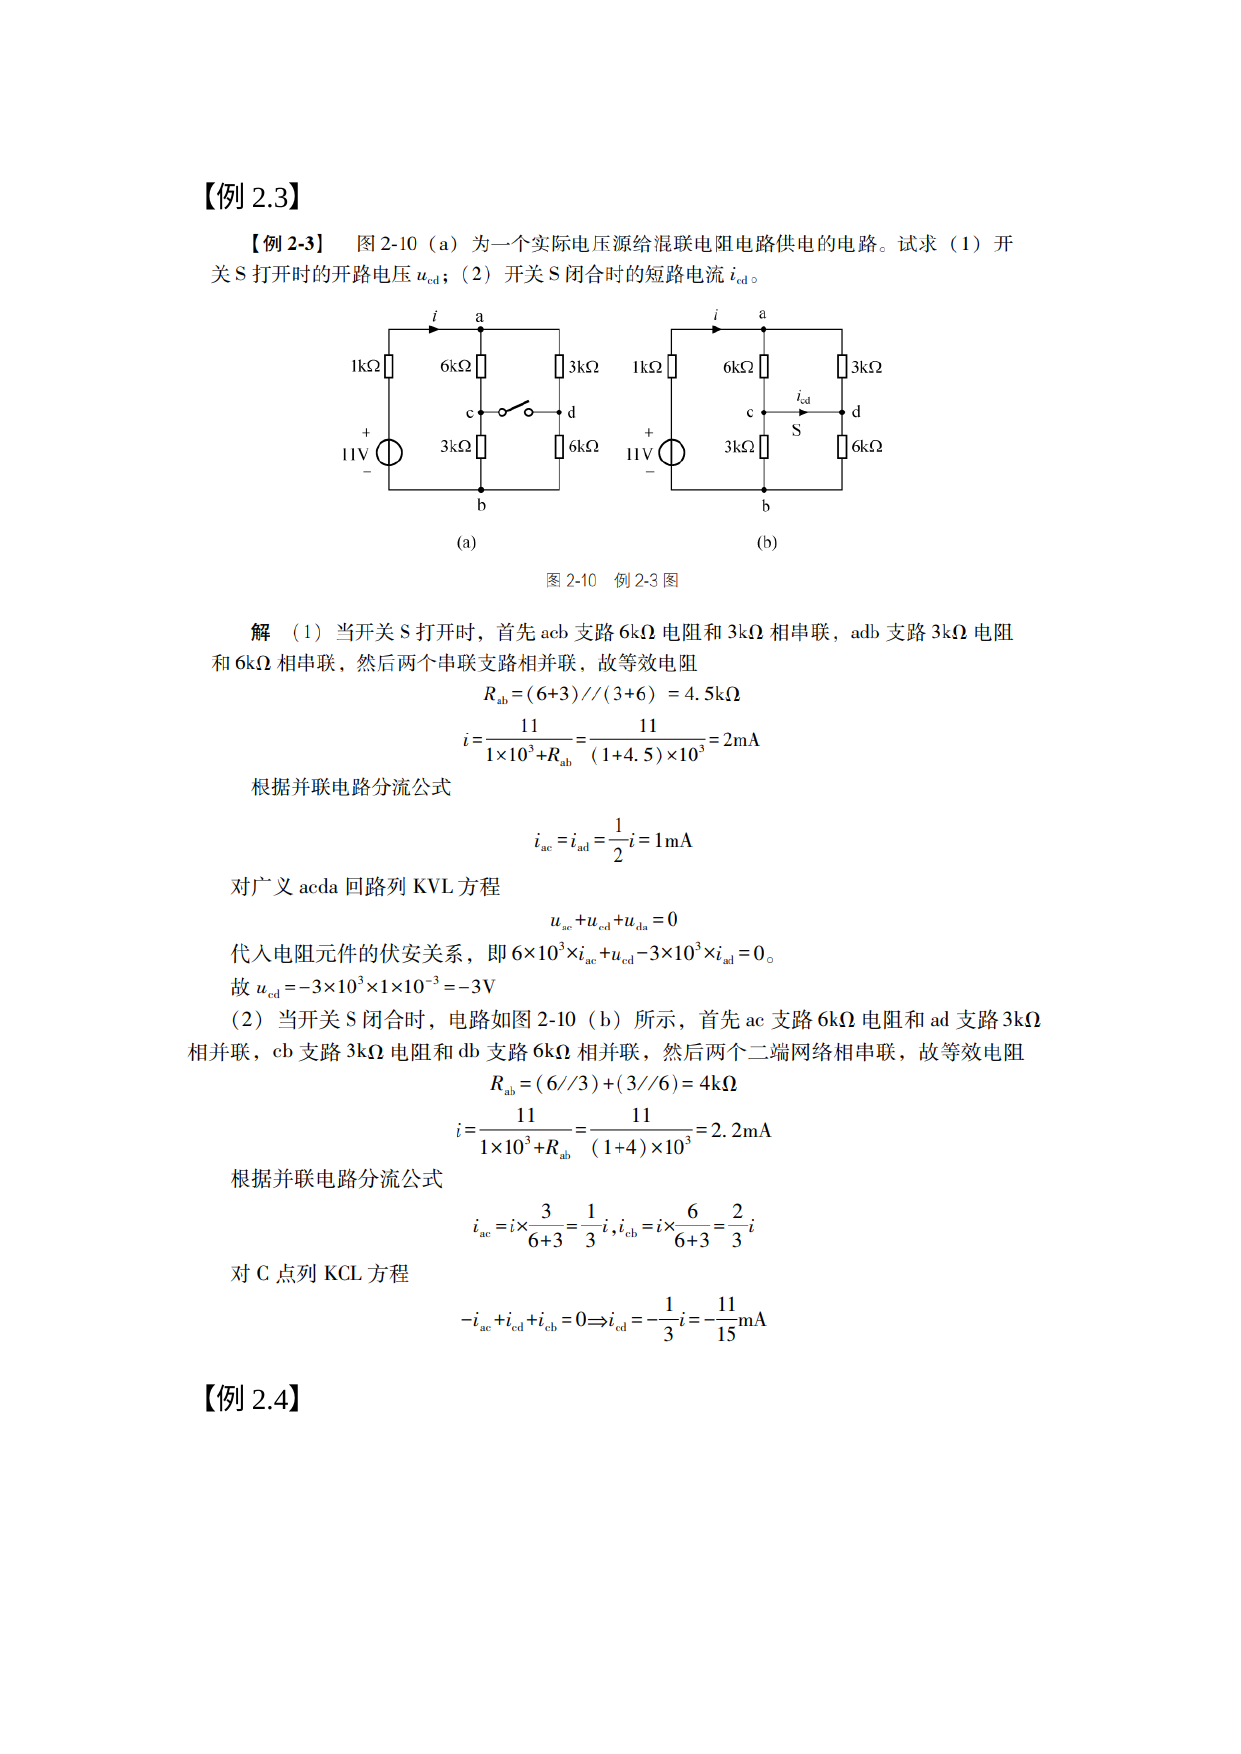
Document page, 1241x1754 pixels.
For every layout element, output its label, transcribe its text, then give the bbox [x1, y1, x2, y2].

picture [187, 227, 1053, 808]
text 【例2.3】 [187, 162, 1053, 227]
picture [187, 812, 1053, 1344]
text 【例2.4】 [187, 1364, 1053, 1429]
